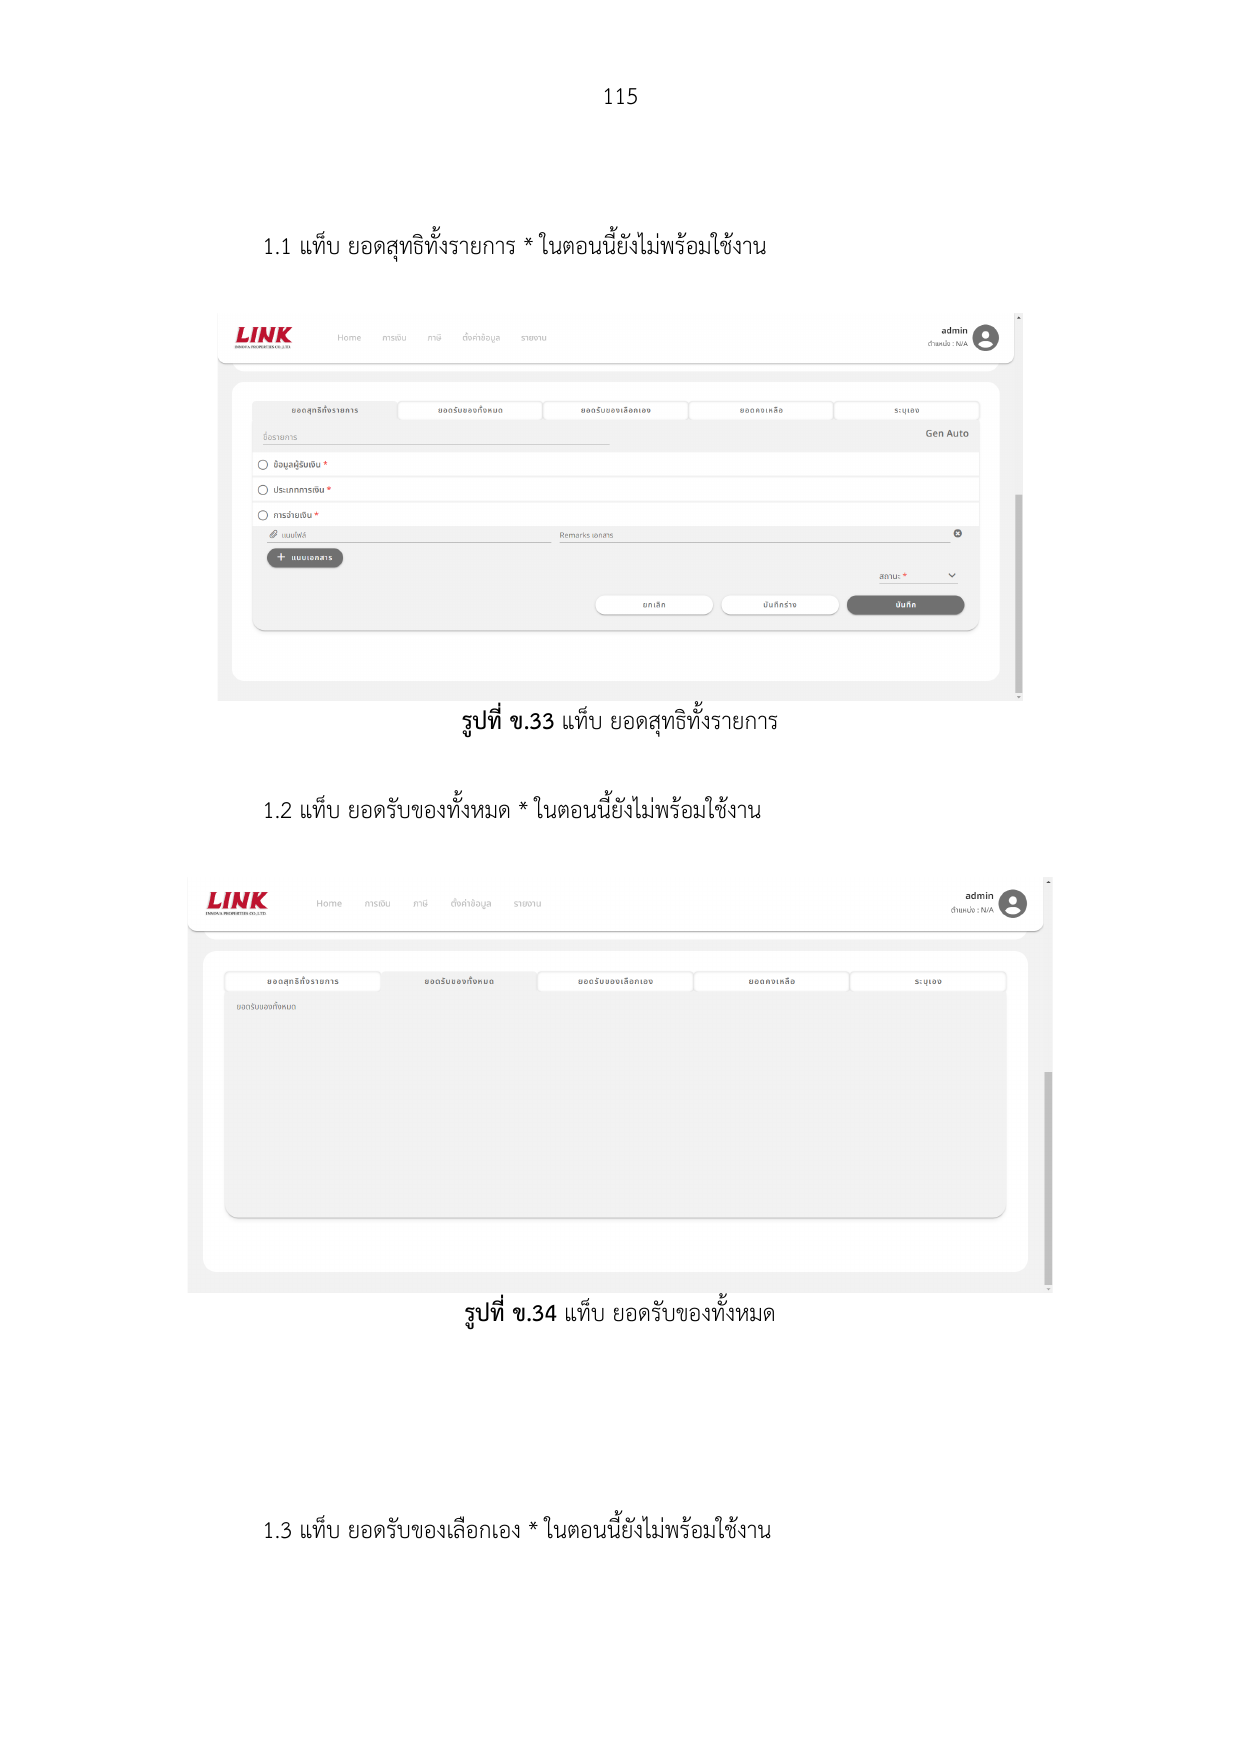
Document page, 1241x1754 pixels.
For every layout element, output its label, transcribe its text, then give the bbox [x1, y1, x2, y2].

text 1.3 แท็บ ยอดรับของเลือกเอง * ในตอนนี้ยังไม่พร้อมใช้งาน [187, 1509, 1053, 1554]
text รูปที่ ข.33 แท็บ ยอดสุทธิทั้งรายการ [187, 700, 1053, 744]
text 1.1 แท็บ ยอดสุทธิทั้งรายการ * ในตอนนี้ยังไม่พร้อมใช้งาน [187, 225, 1053, 269]
picture [187, 877, 1053, 1293]
picture [217, 313, 1023, 701]
text รูปที่ ข.34 แท็บ ยอดรับของทั้งหมด [187, 1293, 1053, 1337]
text 1.2 แท็บ ยอดรับของทั้งหมด * ในตอนนี้ยังไม่พร้อมใช้งาน [187, 789, 1053, 833]
